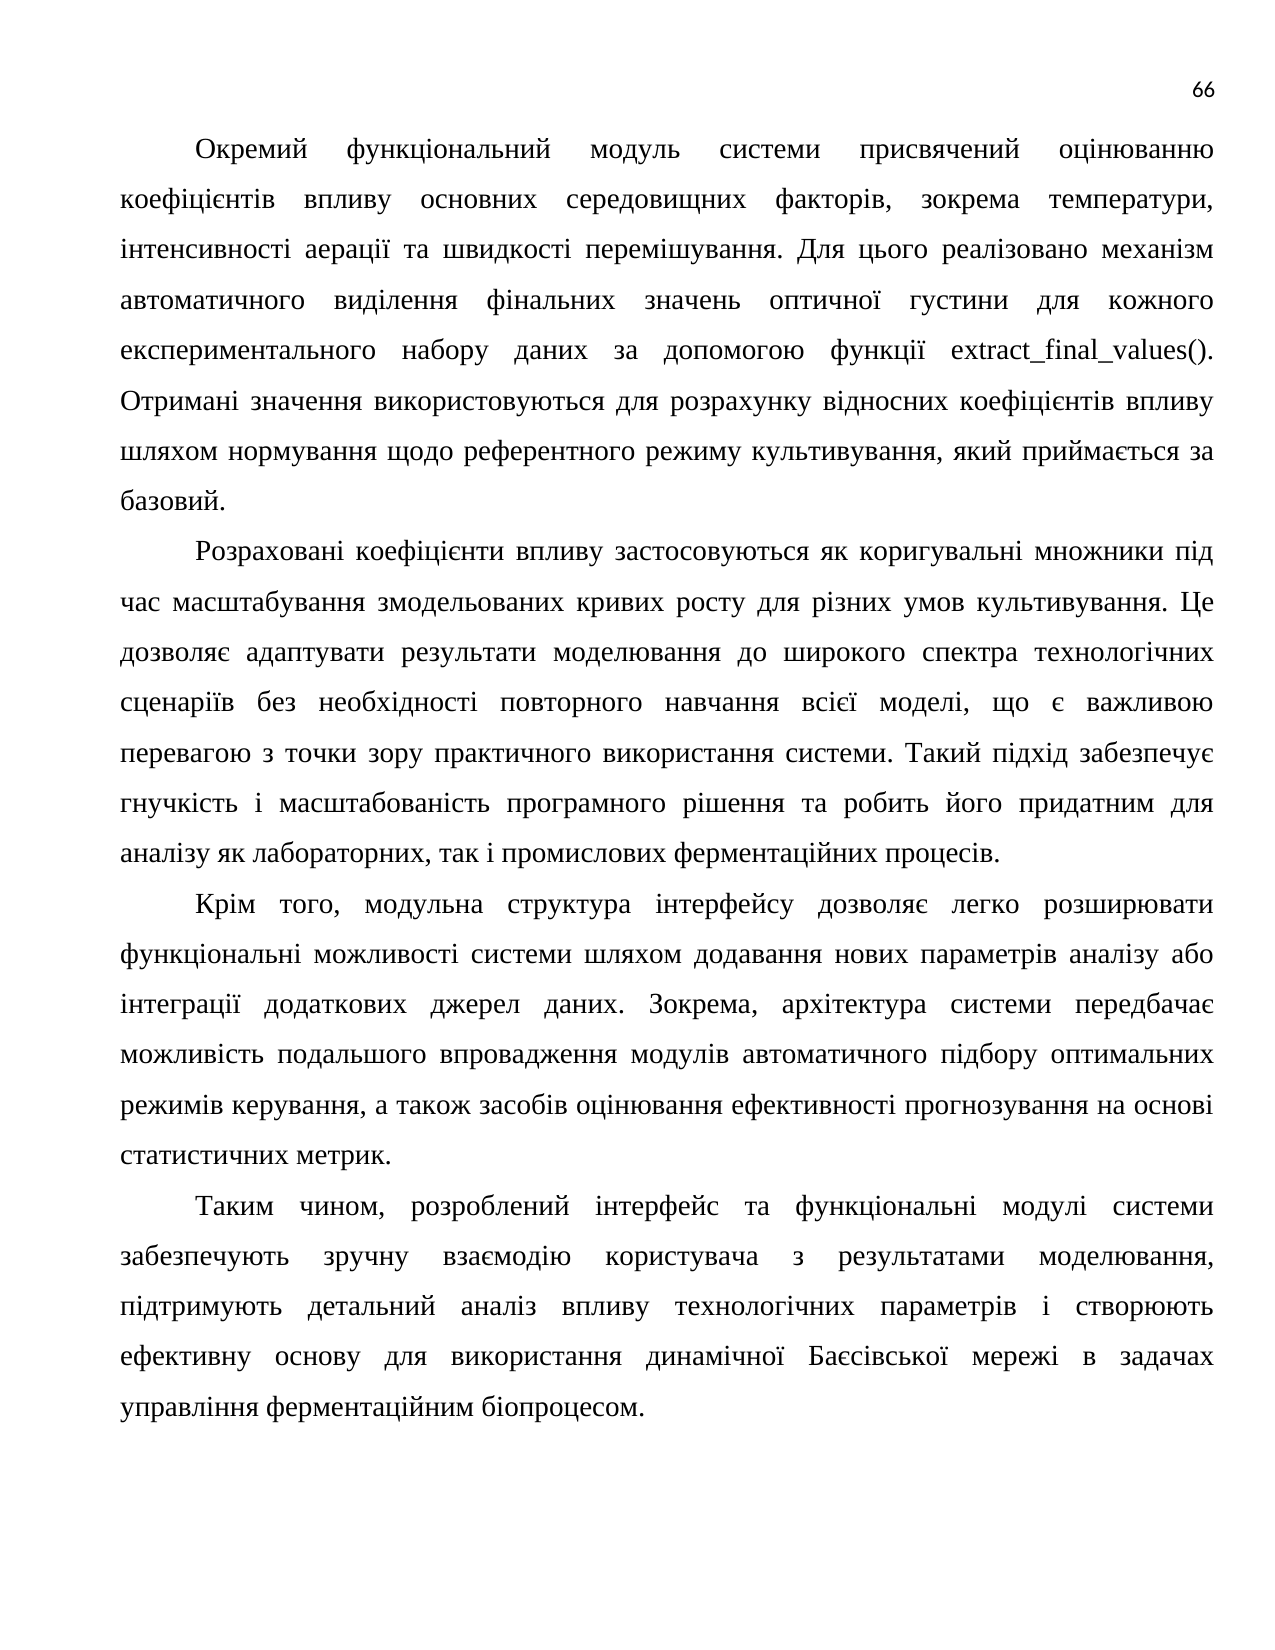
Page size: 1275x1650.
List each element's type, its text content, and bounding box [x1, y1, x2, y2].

text Крім того, модульна структура інтерфейсу дозволяє легко розширювати функціональні можливості системи шляхом додавання нових параметрів аналізу або інтеграції додаткових джерел даних. Зокрема, архітектура системи передбачає можливість подальшого впровадження модулів автоматичного підбору оптимальних режимів керування, а також засобів оцінювання ефективності прогнозування на основі статистичних метрик. [120, 886, 1215, 1171]
text Окремий функціональний модуль системи присвячений оцінюванню коефіцієнтів впливу основних середовищних факторів, зокрема температури, інтенсивності аерації та швидкості перемішування. Для цього реалізовано механізм автоматичного виділення фінальних значень оптичної густини для кожного експериментального набору даних за допомогою функції extract_final_values(). Отримані значення використовуються для розрахунку відносних коефіцієнтів впливу шляхом нормування щодо референтного режиму культивування, який приймається за базовий. [120, 131, 1215, 517]
text Розраховані коефіцієнти впливу застосовуються як коригувальні множники під час масштабування змодельованих кривих росту для різних умов культивування. Це дозволяє адаптувати результати моделювання до широкого спектра технологічних сценаріїв без необхідності повторного навчання всієї моделі, що є важливою перевагою з точки зору практичного використання системи. Такий підхід забезпечує гнучкість і масштабованість програмного рішення та робить його придатним для аналізу як лабораторних, так і промислових ферментаційних процесів. [120, 533, 1215, 869]
text Таким чином, розроблений інтерфейс та функціональні модулі системи забезпечують зручну взаємодію користувача з результатами моделювання, підтримують детальний аналіз впливу технологічних параметрів і створюють ефективну основу для використання динамічної Баєсівської мережі в задачах управління ферментаційним біопроцесом. [120, 1188, 1215, 1422]
